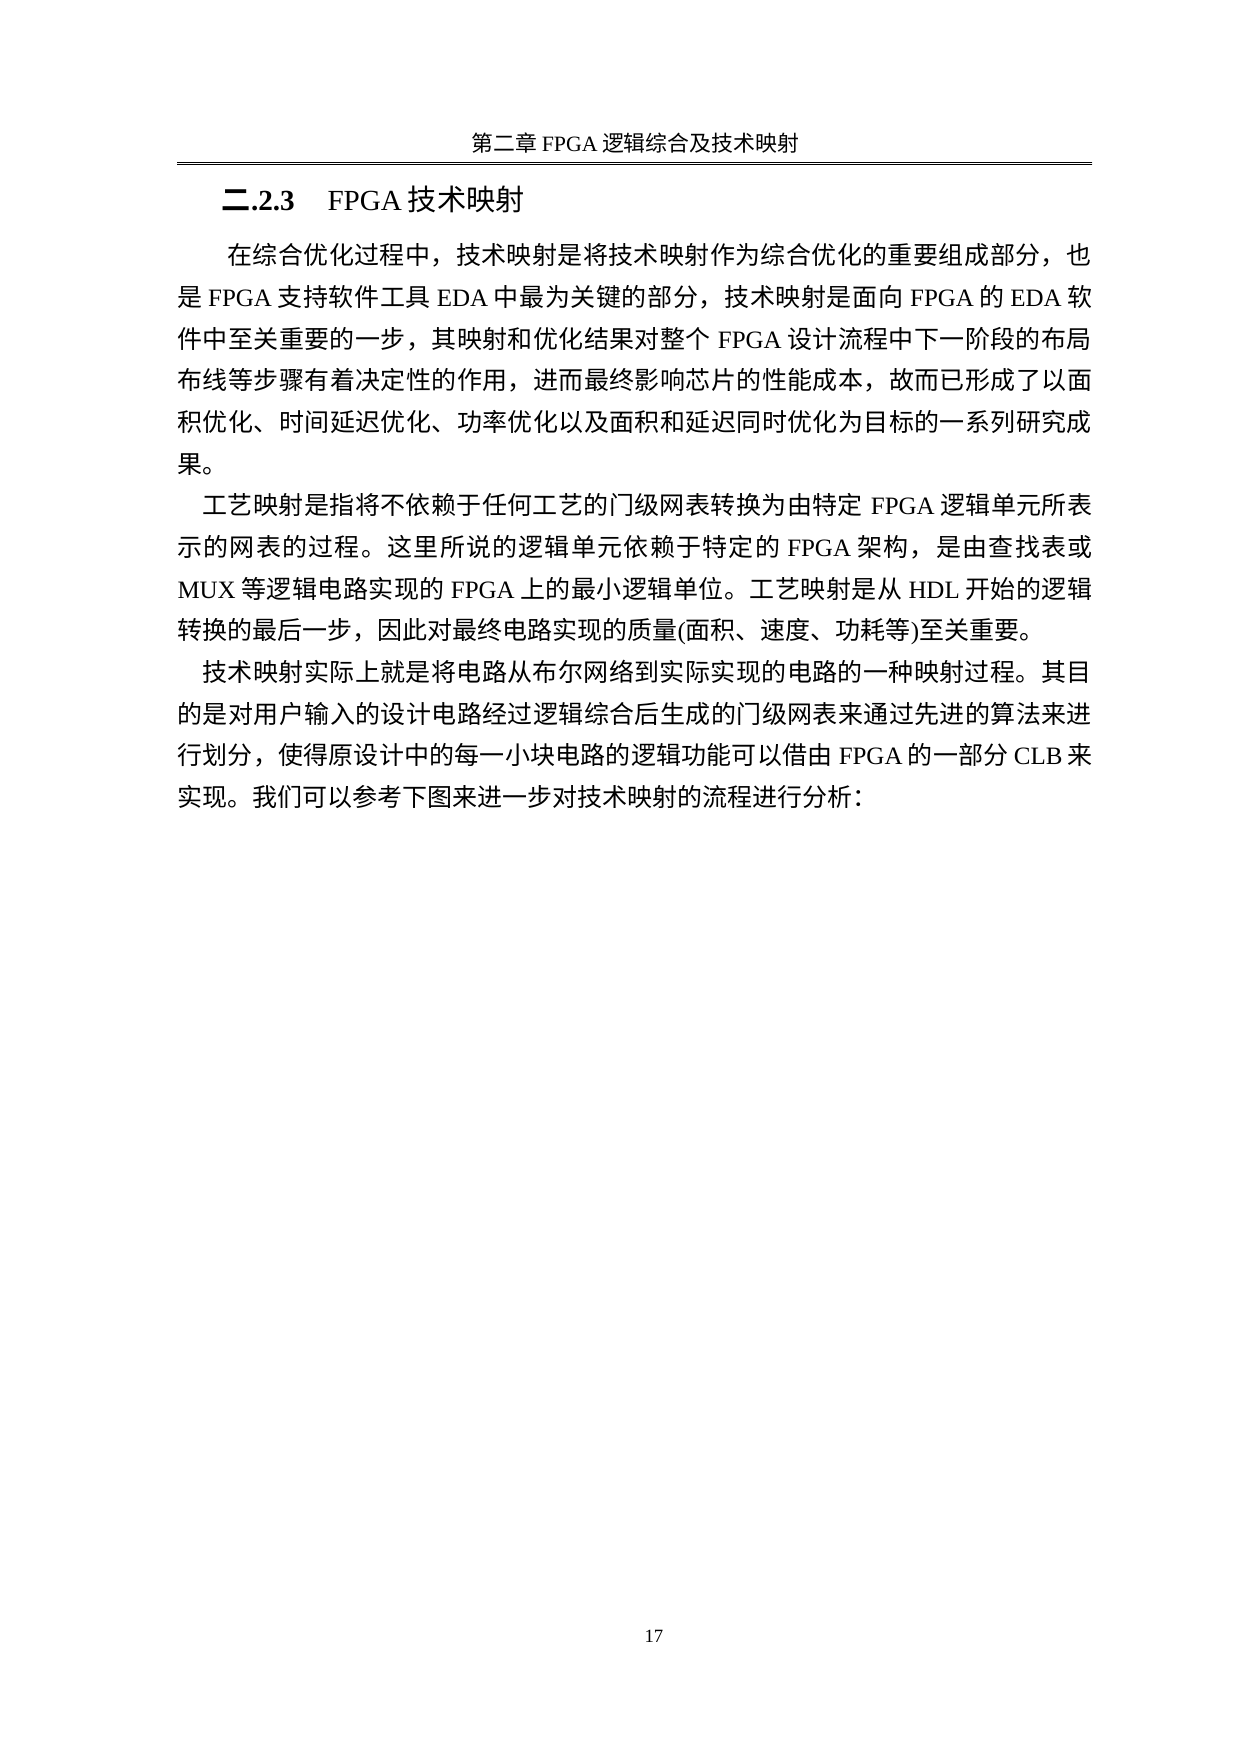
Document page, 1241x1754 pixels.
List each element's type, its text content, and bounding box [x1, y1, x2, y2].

text 工艺映射是指将不依赖于任何工艺的门级网表转换为由特定FPGA逻辑单元所表示的网表的过程。这里所说的逻辑单元依赖于特定的FPGA架构，是由查找表或MUX等逻辑电路实现的FPGA上的最小逻辑单位。工艺映射是从HDL开始的逻辑转换的最后一步，因此对最终电路实现的质量(面积、速度、功耗等)至关重要。 [177, 481, 1092, 648]
subtitle FPGA技术映射 [222, 177, 1092, 219]
text 技术映射实际上就是将电路从布尔网络到实际实现的电路的一种映射过程。其目的是对用户输入的设计电路经过逻辑综合后生成的门级网表来通过先进的算法来进行划分，使得原设计中的每一小块电路的逻辑功能可以借由FPGA的一部分CLB来实现。我们可以参考下图来进一步对技术映射的流程进行分析： [177, 648, 1092, 815]
text 在综合优化过程中，技术映射是将技术映射作为综合优化的重要组成部分，也是FPGA支持软件工具EDA中最为关键的部分，技术映射是面向FPGA的EDA软件中至关重要的一步，其映射和优化结果对整个FPGA设计流程中下一阶段的布局布线等步骤有着决定性的作用，进而最终影响芯片的性能成本，故而已形成了以面积优化、时间延迟优化、功率优化以及面积和延迟同时优化为目标的一系列研究成果。 [177, 231, 1092, 481]
